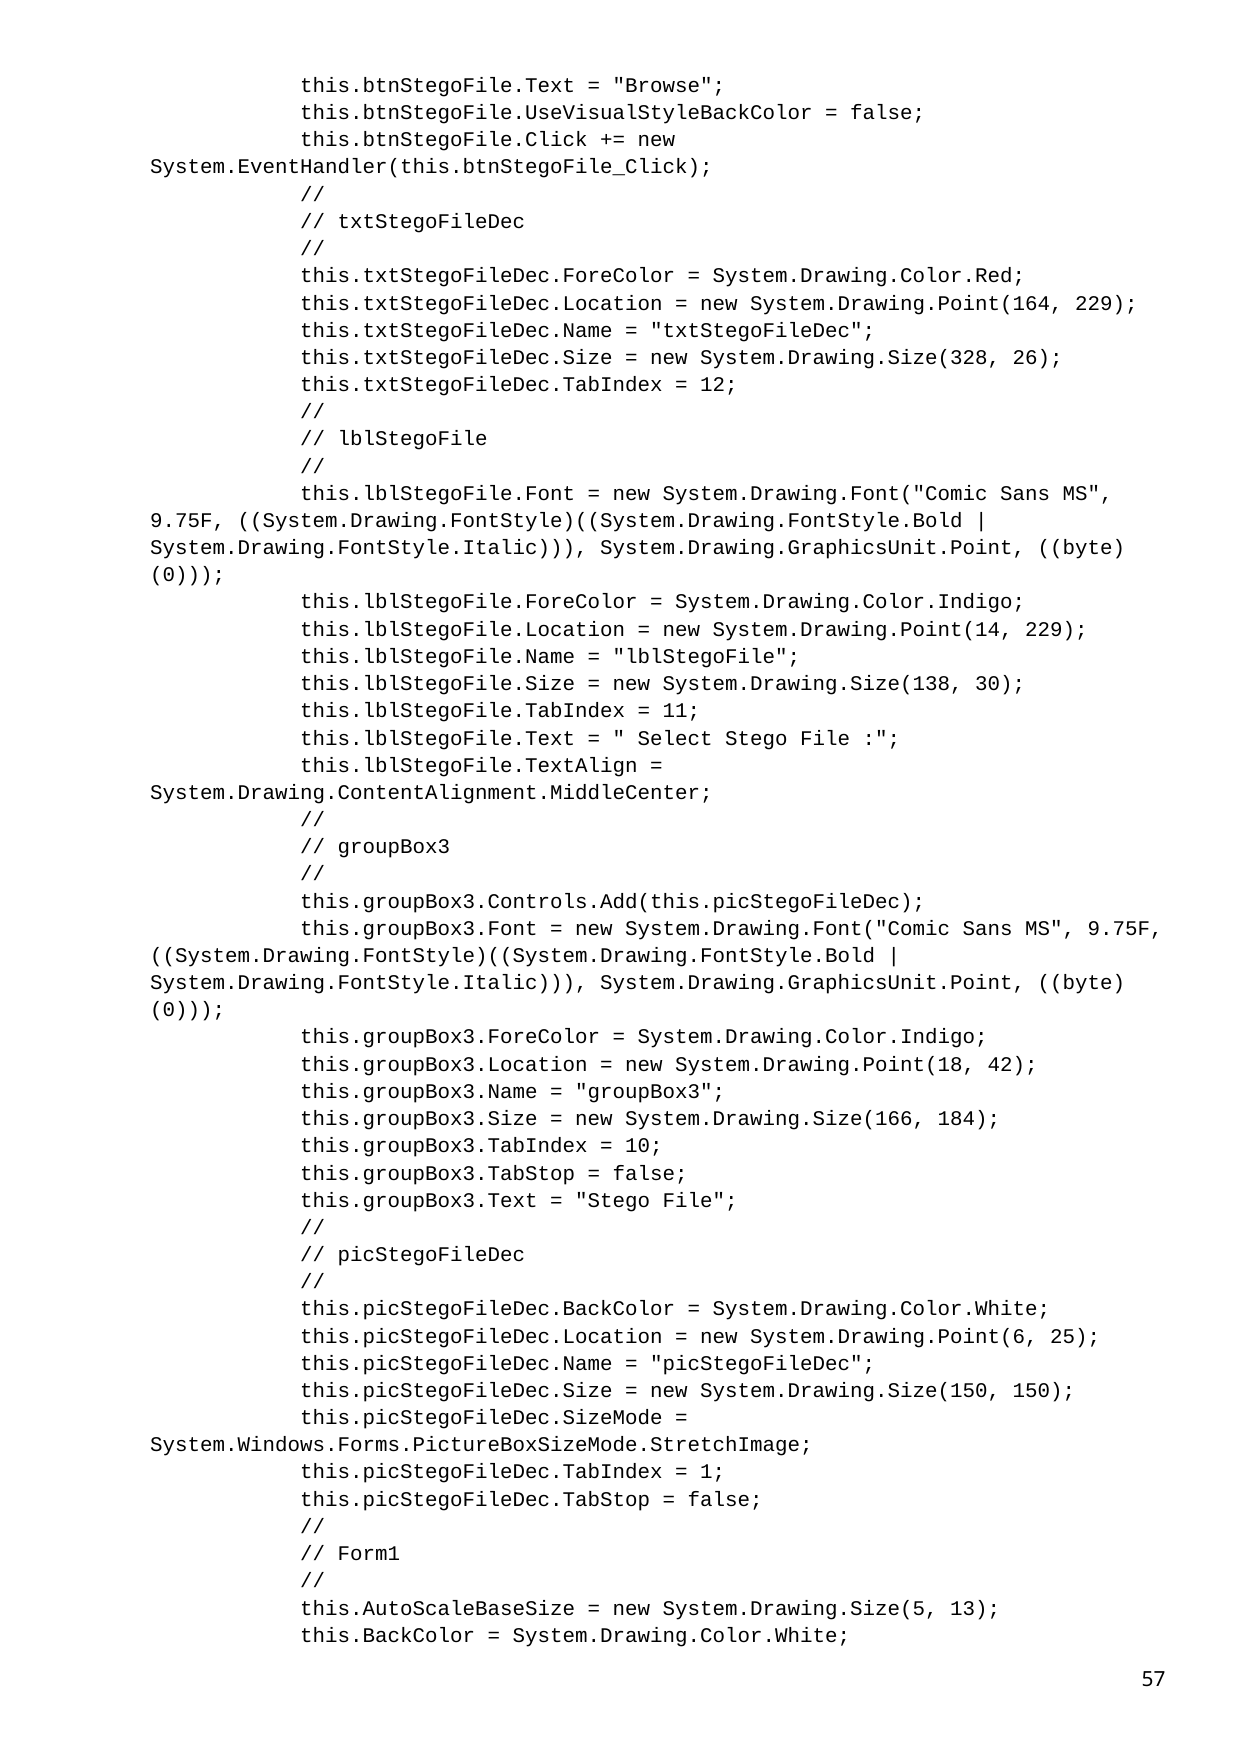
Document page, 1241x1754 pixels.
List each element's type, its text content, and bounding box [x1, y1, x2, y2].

text // [150, 1217, 1165, 1241]
text this.picStegoFileDec.BackColor = System.Drawing.Color.White; [150, 1298, 1165, 1322]
text this.picStegoFileDec.TabIndex = 1; [150, 1462, 1165, 1485]
text // [150, 456, 1165, 479]
text this.lblStegoFile.Text = " Select Stego File :"; [150, 727, 1165, 751]
text // [150, 1516, 1165, 1539]
text // [150, 401, 1165, 425]
text // [150, 863, 1165, 887]
text this.lblStegoFile.TextAlign = System.Drawing.ContentAlignment.MiddleCenter; [150, 755, 1165, 806]
text this.btnStegoFile.Click += new System.EventHandler(this.btnStegoFile_Click); [150, 129, 1165, 180]
text this.groupBox3.Size = new System.Drawing.Size(166, 184); [150, 1108, 1165, 1132]
text this.btnStegoFile.UseVisualStyleBackColor = false; [150, 102, 1165, 126]
text this.picStegoFileDec.Location = new System.Drawing.Point(6, 25); [150, 1326, 1165, 1349]
text this.txtStegoFileDec.Size = new System.Drawing.Size(328, 26); [150, 347, 1165, 371]
text // [150, 809, 1165, 833]
text // txtStegoFileDec [150, 211, 1165, 234]
text this.txtStegoFileDec.ForeColor = System.Drawing.Color.Red; [150, 265, 1165, 289]
text this.lblStegoFile.Name = "lblStegoFile"; [150, 646, 1165, 669]
text this.picStegoFileDec.Name = "picStegoFileDec"; [150, 1353, 1165, 1376]
text this.picStegoFileDec.SizeMode = System.Windows.Forms.PictureBoxSizeMode.StretchImage; [150, 1407, 1165, 1458]
text this.btnStegoFile.Text = "Browse"; [150, 75, 1165, 99]
text this.txtStegoFileDec.TabIndex = 12; [150, 374, 1165, 398]
text // [150, 1570, 1165, 1594]
text // [150, 238, 1165, 262]
text this.groupBox3.Name = "groupBox3"; [150, 1081, 1165, 1104]
text this.groupBox3.ForeColor = System.Drawing.Color.Indigo; [150, 1027, 1165, 1050]
text this.groupBox3.TabIndex = 10; [150, 1135, 1165, 1159]
text this.groupBox3.Font = new System.Drawing.Font("Comic Sans MS", 9.75F, ((System.Drawing.FontStyle)((System.Drawing.FontStyle.Bold | System.Drawing.FontStyle.Italic))), System.Drawing.GraphicsUnit.Point, ((byte)(0))); [150, 918, 1165, 1023]
text this.txtStegoFileDec.Location = new System.Drawing.Point(164, 229); [150, 292, 1165, 316]
text this.lblStegoFile.Size = new System.Drawing.Size(138, 30); [150, 673, 1165, 697]
text this.picStegoFileDec.TabStop = false; [150, 1489, 1165, 1512]
text this.lblStegoFile.ForeColor = System.Drawing.Color.Indigo; [150, 592, 1165, 615]
text // Form1 [150, 1543, 1165, 1567]
text this.groupBox3.Controls.Add(this.picStegoFileDec); [150, 891, 1165, 914]
text this.lblStegoFile.Location = new System.Drawing.Point(14, 229); [150, 619, 1165, 642]
text this.txtStegoFileDec.Name = "txtStegoFileDec"; [150, 320, 1165, 343]
text // groupBox3 [150, 836, 1165, 860]
text this.groupBox3.TabStop = false; [150, 1162, 1165, 1186]
text this.groupBox3.Location = new System.Drawing.Point(18, 42); [150, 1054, 1165, 1077]
text this.lblStegoFile.TabIndex = 11; [150, 700, 1165, 724]
text // picStegoFileDec [150, 1244, 1165, 1268]
text // [150, 1271, 1165, 1295]
text this.picStegoFileDec.Size = new System.Drawing.Size(150, 150); [150, 1380, 1165, 1404]
text // lblStegoFile [150, 428, 1165, 452]
text this.groupBox3.Text = "Stego File"; [150, 1190, 1165, 1213]
text this.AutoScaleBaseSize = new System.Drawing.Size(5, 13); [150, 1597, 1165, 1621]
text this.BackColor = System.Drawing.Color.White; [150, 1625, 1165, 1648]
text this.lblStegoFile.Font = new System.Drawing.Font("Comic Sans MS", 9.75F, ((System.Drawing.FontStyle)((System.Drawing.FontStyle.Bold | System.Drawing.FontStyle.Italic))), System.Drawing.GraphicsUnit.Point, ((byte)(0))); [150, 483, 1165, 588]
text // [150, 184, 1165, 207]
